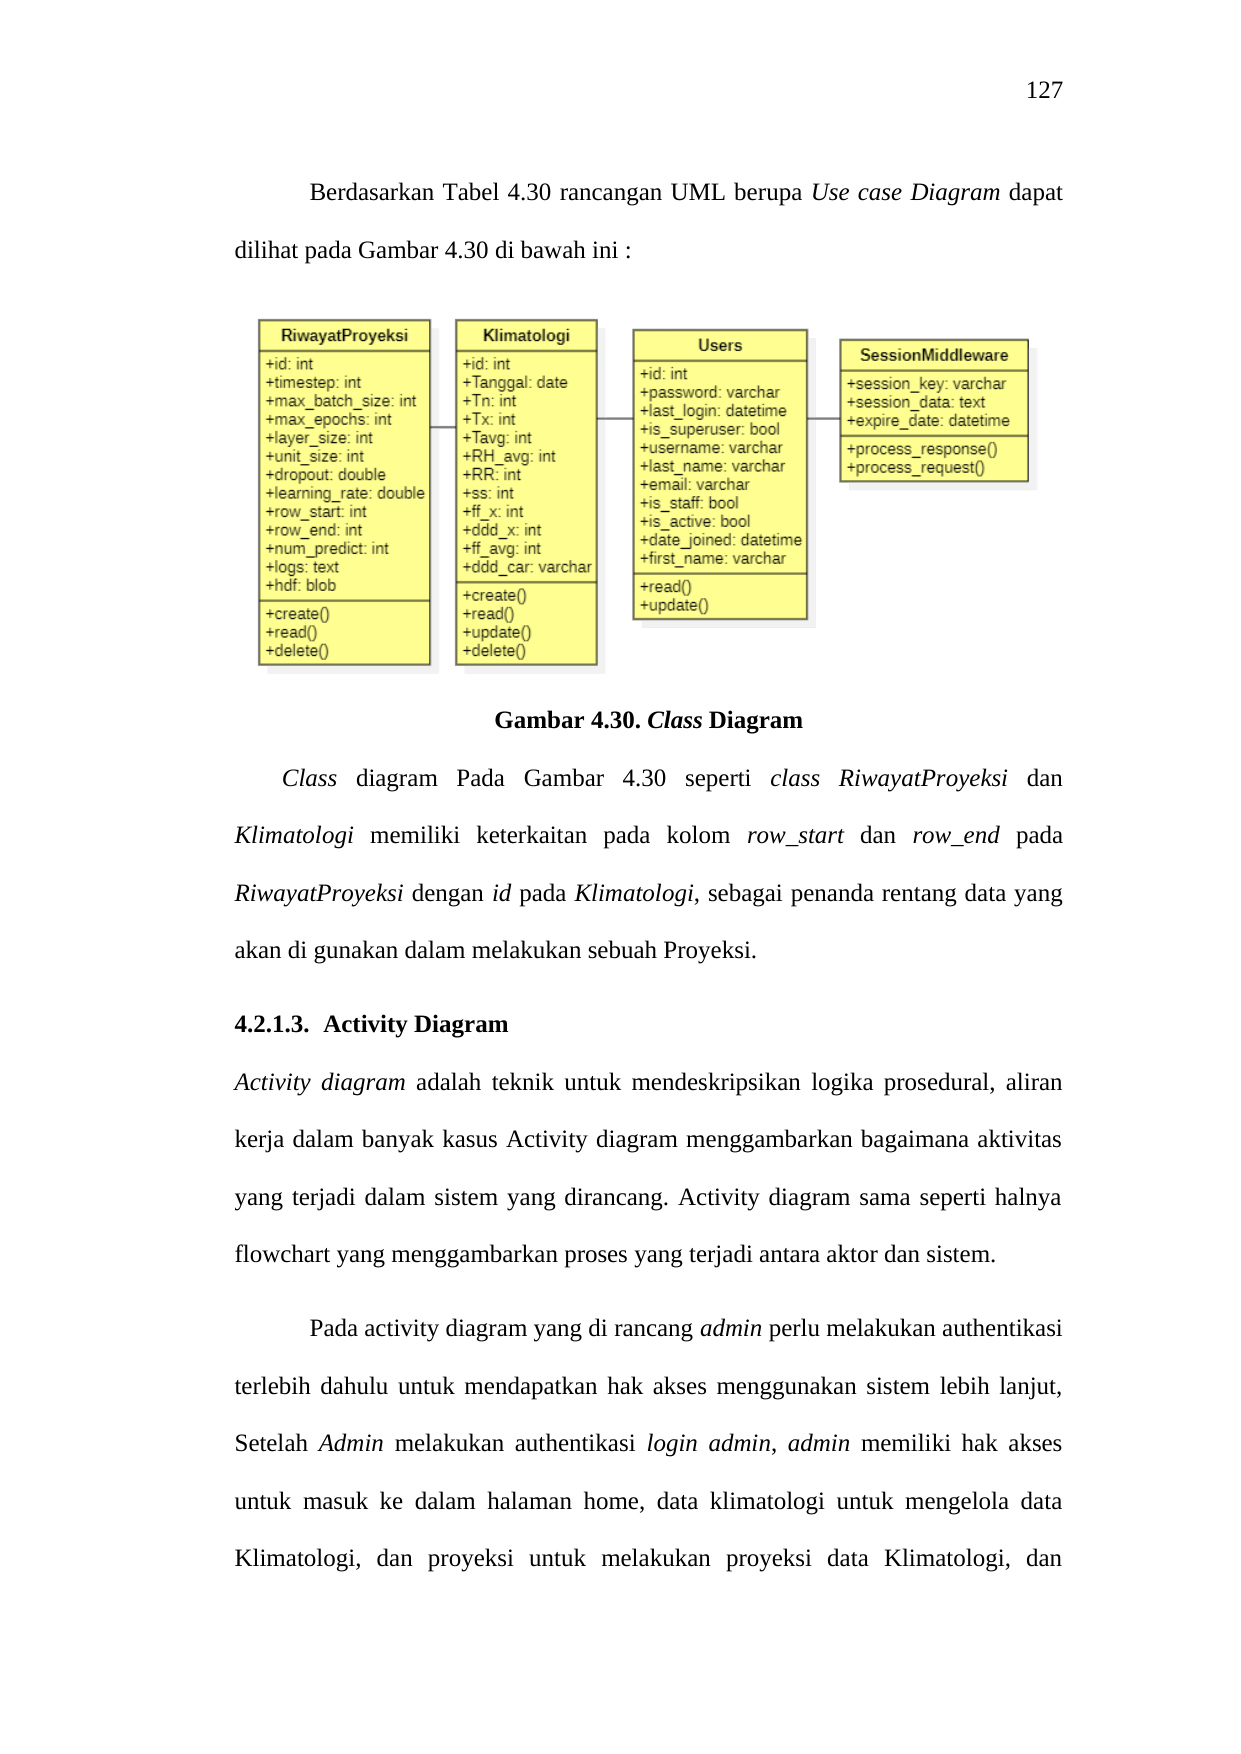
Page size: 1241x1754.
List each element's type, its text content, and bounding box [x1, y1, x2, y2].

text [234, 1313, 1063, 1572]
picture [247, 308, 1050, 689]
text Activity diagram adalah teknik untuk mendeskripsikan logika prosedural, aliran kerja dalam banyak kasus Activity diagram menggambarkan bagaimana aktivitas yang terjadi dalam sistem yang dirancang. Activity diagram sama seperti halnya flowchart yang menggambarkan proses yang terjadi antara aktor dan sistem. [234, 1067, 1063, 1268]
subtitle Activity Diagram [234, 1009, 1063, 1038]
